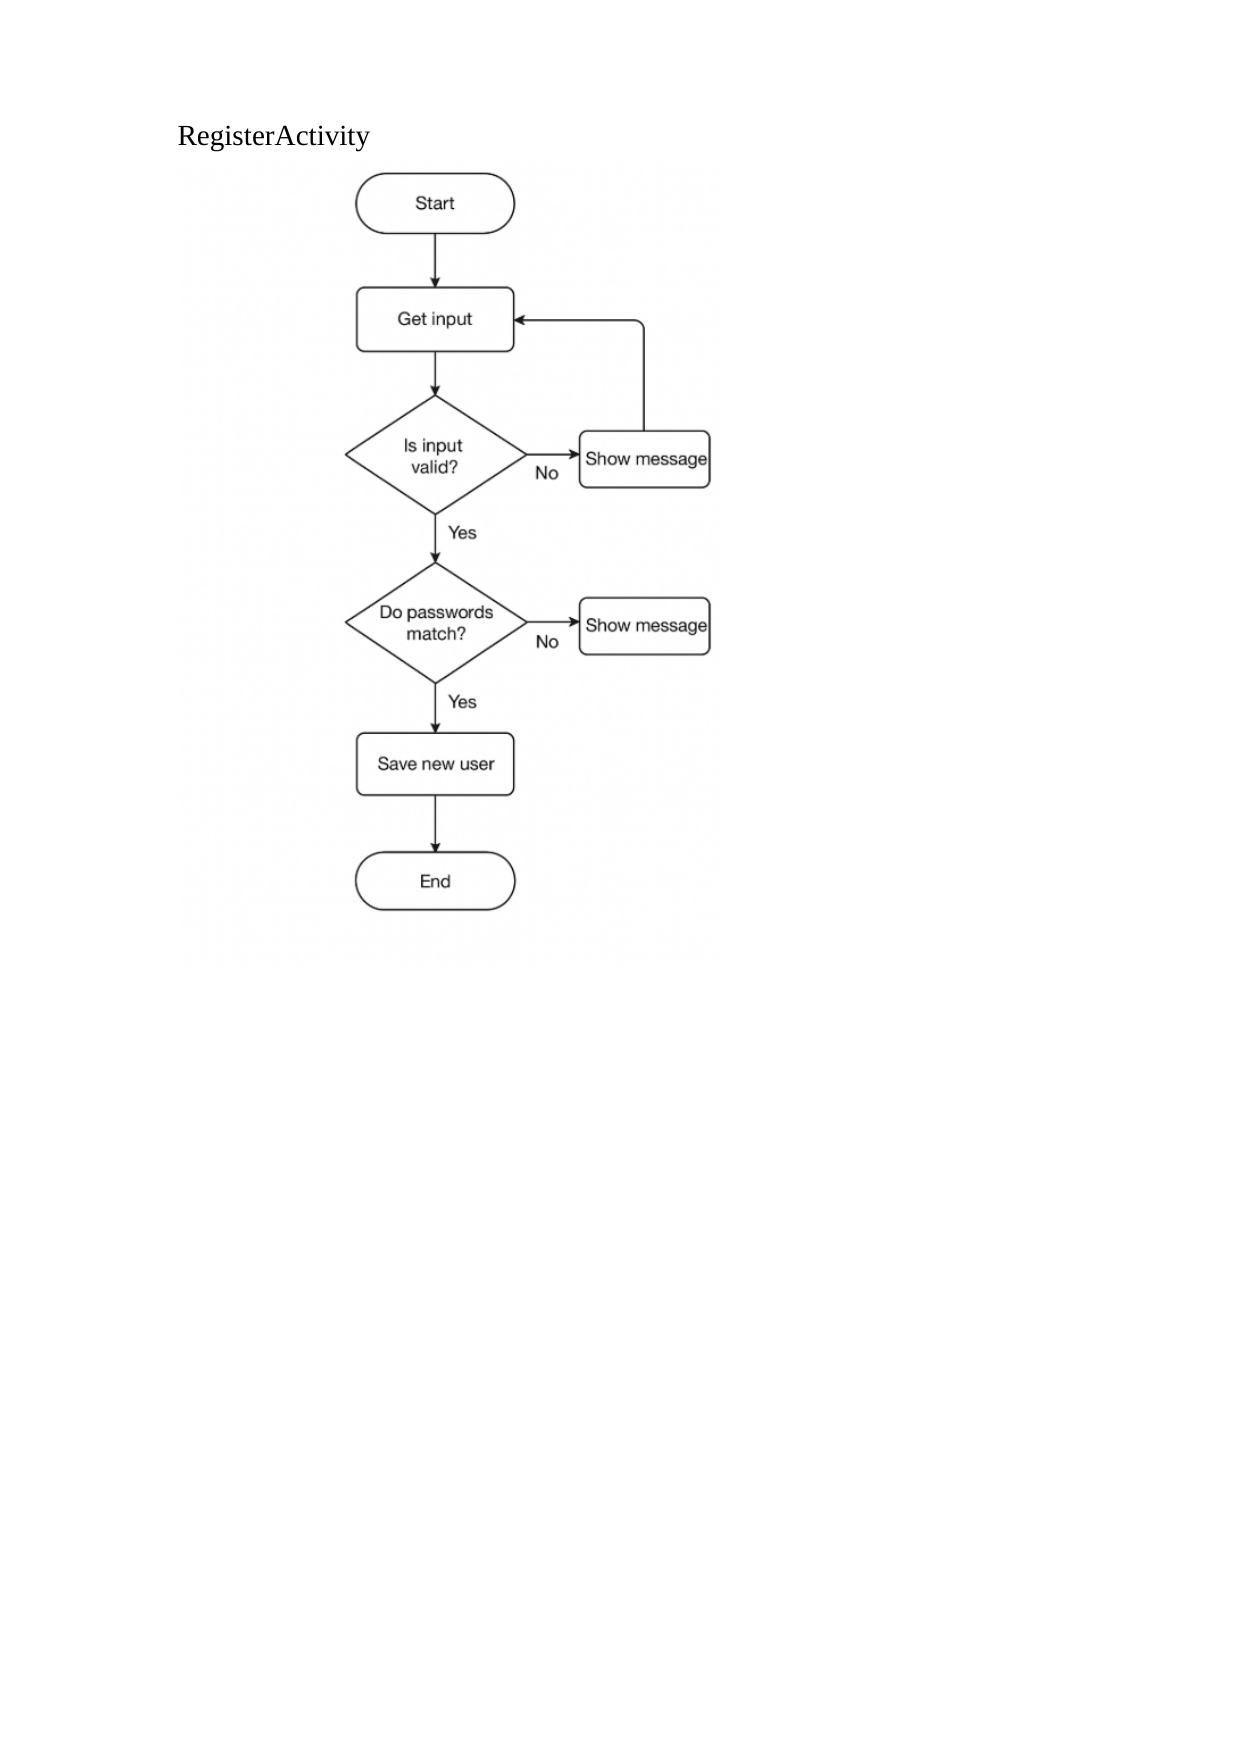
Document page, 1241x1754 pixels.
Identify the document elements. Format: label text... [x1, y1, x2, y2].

text RegisterActivity [177, 118, 1152, 152]
picture [177, 158, 721, 968]
